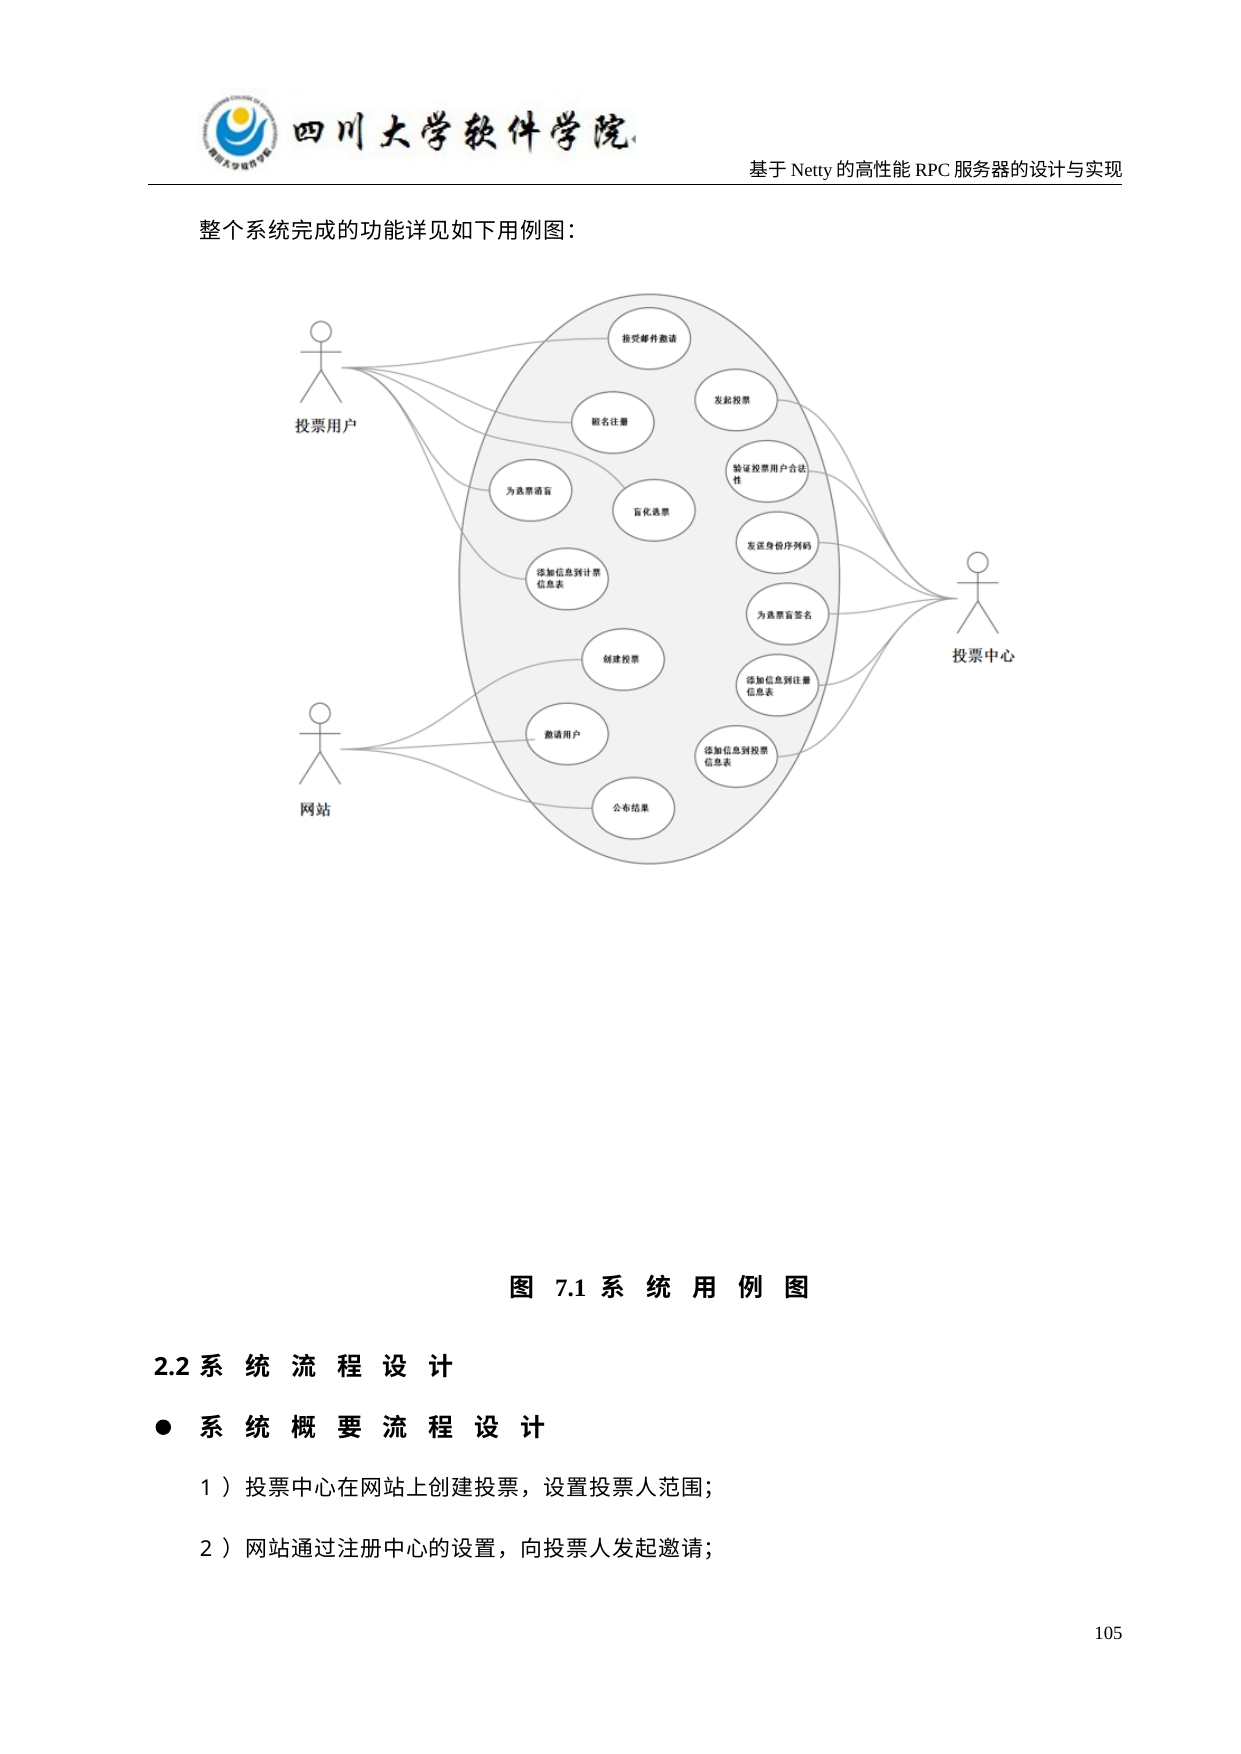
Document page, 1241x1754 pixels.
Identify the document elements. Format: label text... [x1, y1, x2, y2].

picture [222, 259, 1047, 913]
text 图7.1 系统用例图 [154, 1256, 1116, 1316]
text 2）网站通过注册中心的设置，向投票人发起邀请； [154, 1516, 1116, 1577]
text 整个系统完成的功能详见如下用例图： [154, 198, 1116, 259]
text 2.2 系统流程设计 [154, 1334, 1116, 1395]
list 系统概要流程设计 [154, 1395, 1116, 1456]
picture [197, 88, 639, 177]
text 1）投票中心在网站上创建投票，设置投票人范围； [154, 1456, 1116, 1516]
